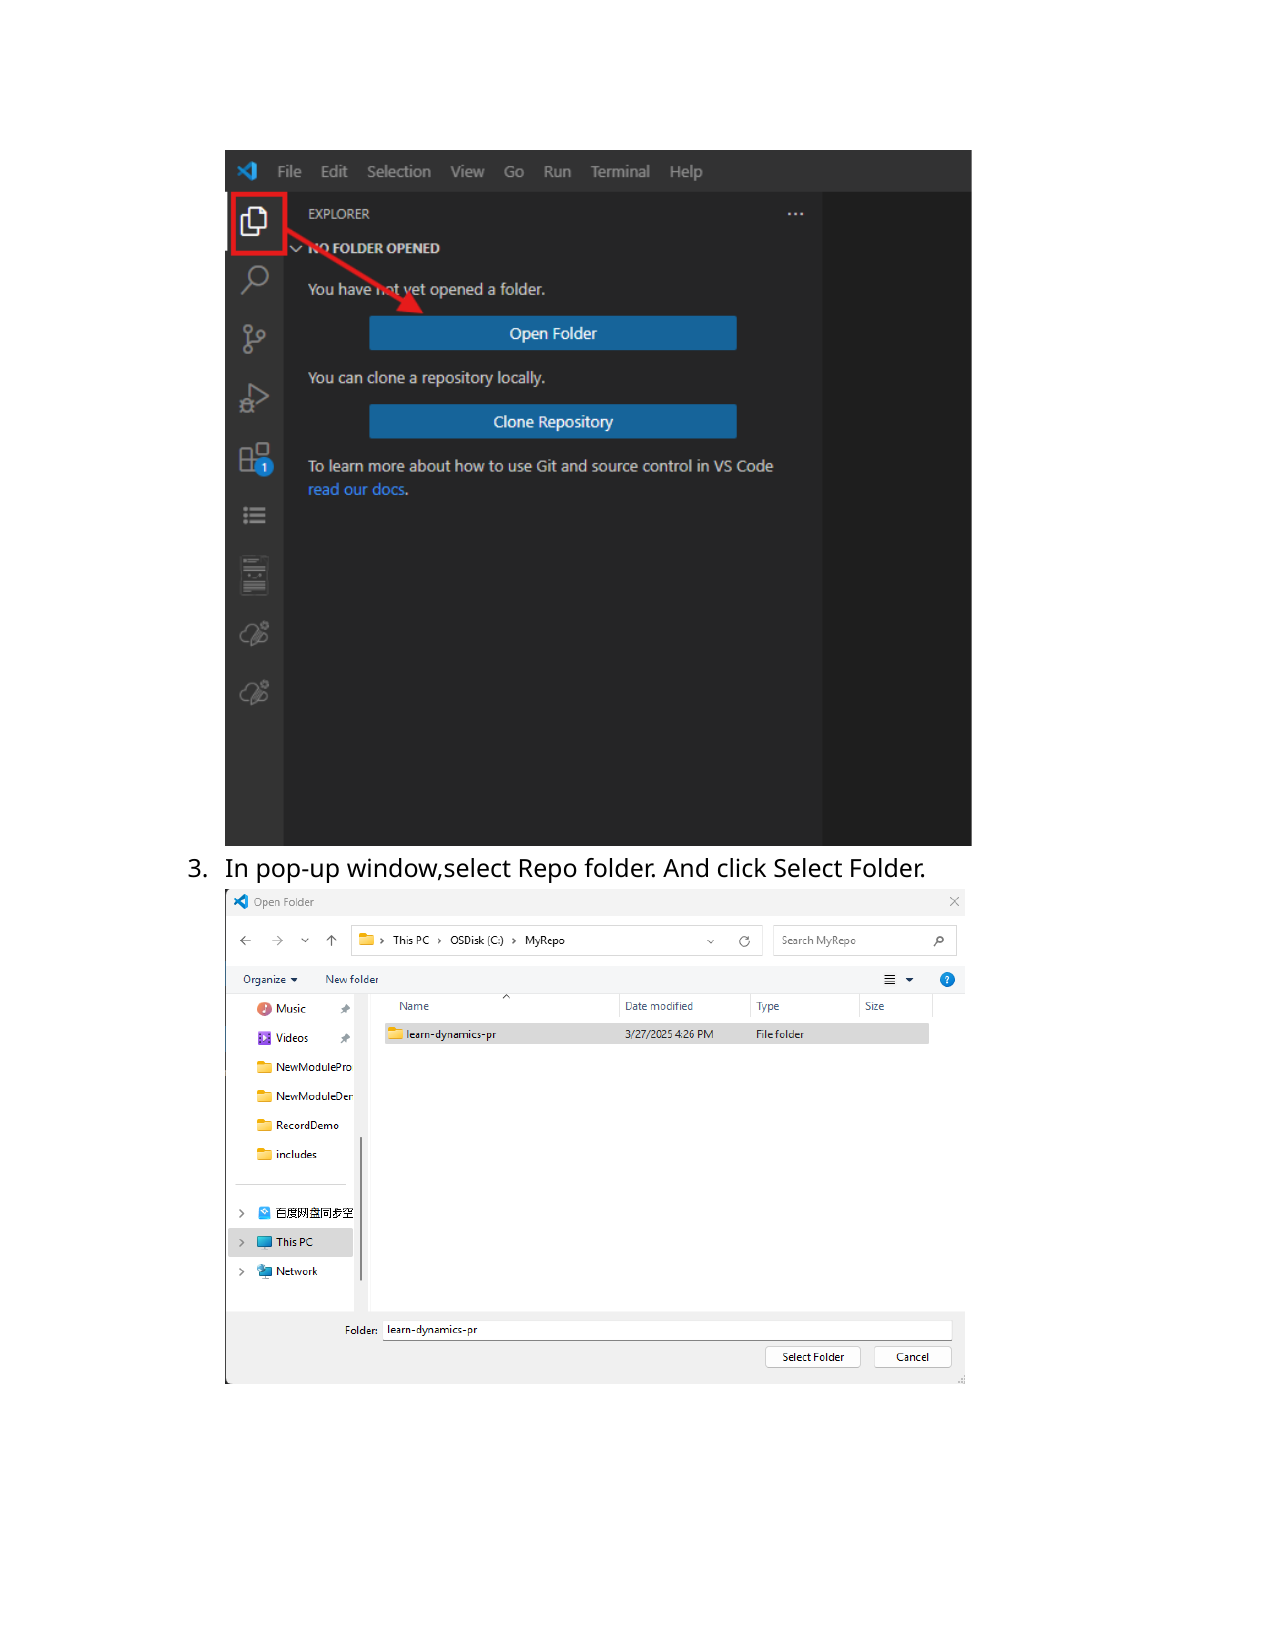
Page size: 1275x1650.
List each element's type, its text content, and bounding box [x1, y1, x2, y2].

picture [225, 150, 972, 846]
list In pop-up window,select Repo folder. And click Select Folder. [187, 851, 1125, 884]
picture [225, 889, 965, 1384]
